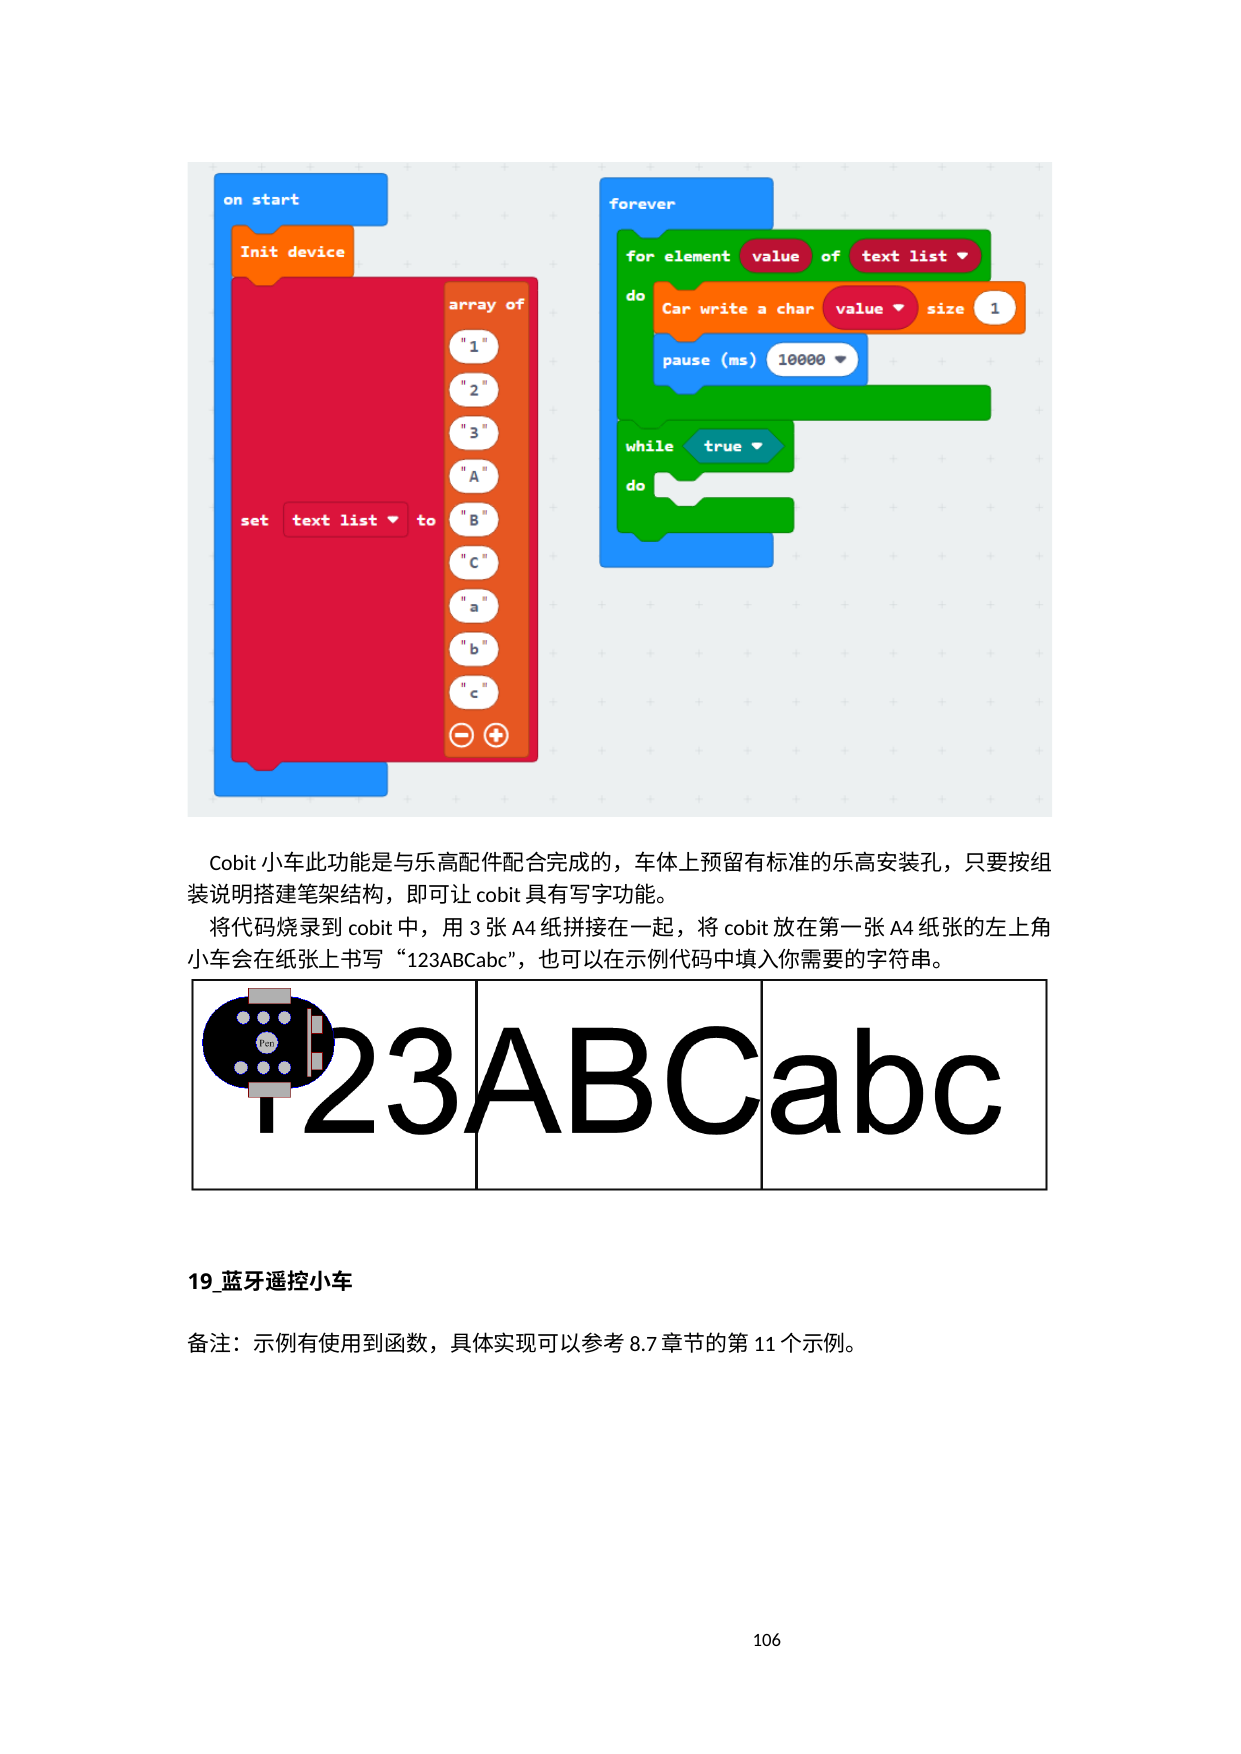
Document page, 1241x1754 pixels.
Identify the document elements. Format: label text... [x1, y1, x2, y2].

text Cobit小车此功能是与乐高配件配合完成的，车体上预留有标准的乐高安装孔，只要按组装说明搭建笔架结构，即可让cobit具有写字功能。 [187, 844, 1053, 909]
picture [187, 162, 1053, 817]
text 将代码烧录到cobit中，用3张A4纸拼接在一起，将cobit放在第一张A4纸张的左上角，小车会在纸张上书写“123ABCabc”，也可以在示例代码中填入你需要的字符串。 [187, 909, 1053, 974]
text 备注：示例有使用到函数，具体实现可以参考8.7章节的第11个示例。 [187, 1325, 1053, 1358]
picture [187, 974, 1052, 1195]
subtitle 19_蓝牙遥控小车 [187, 1264, 1053, 1296]
